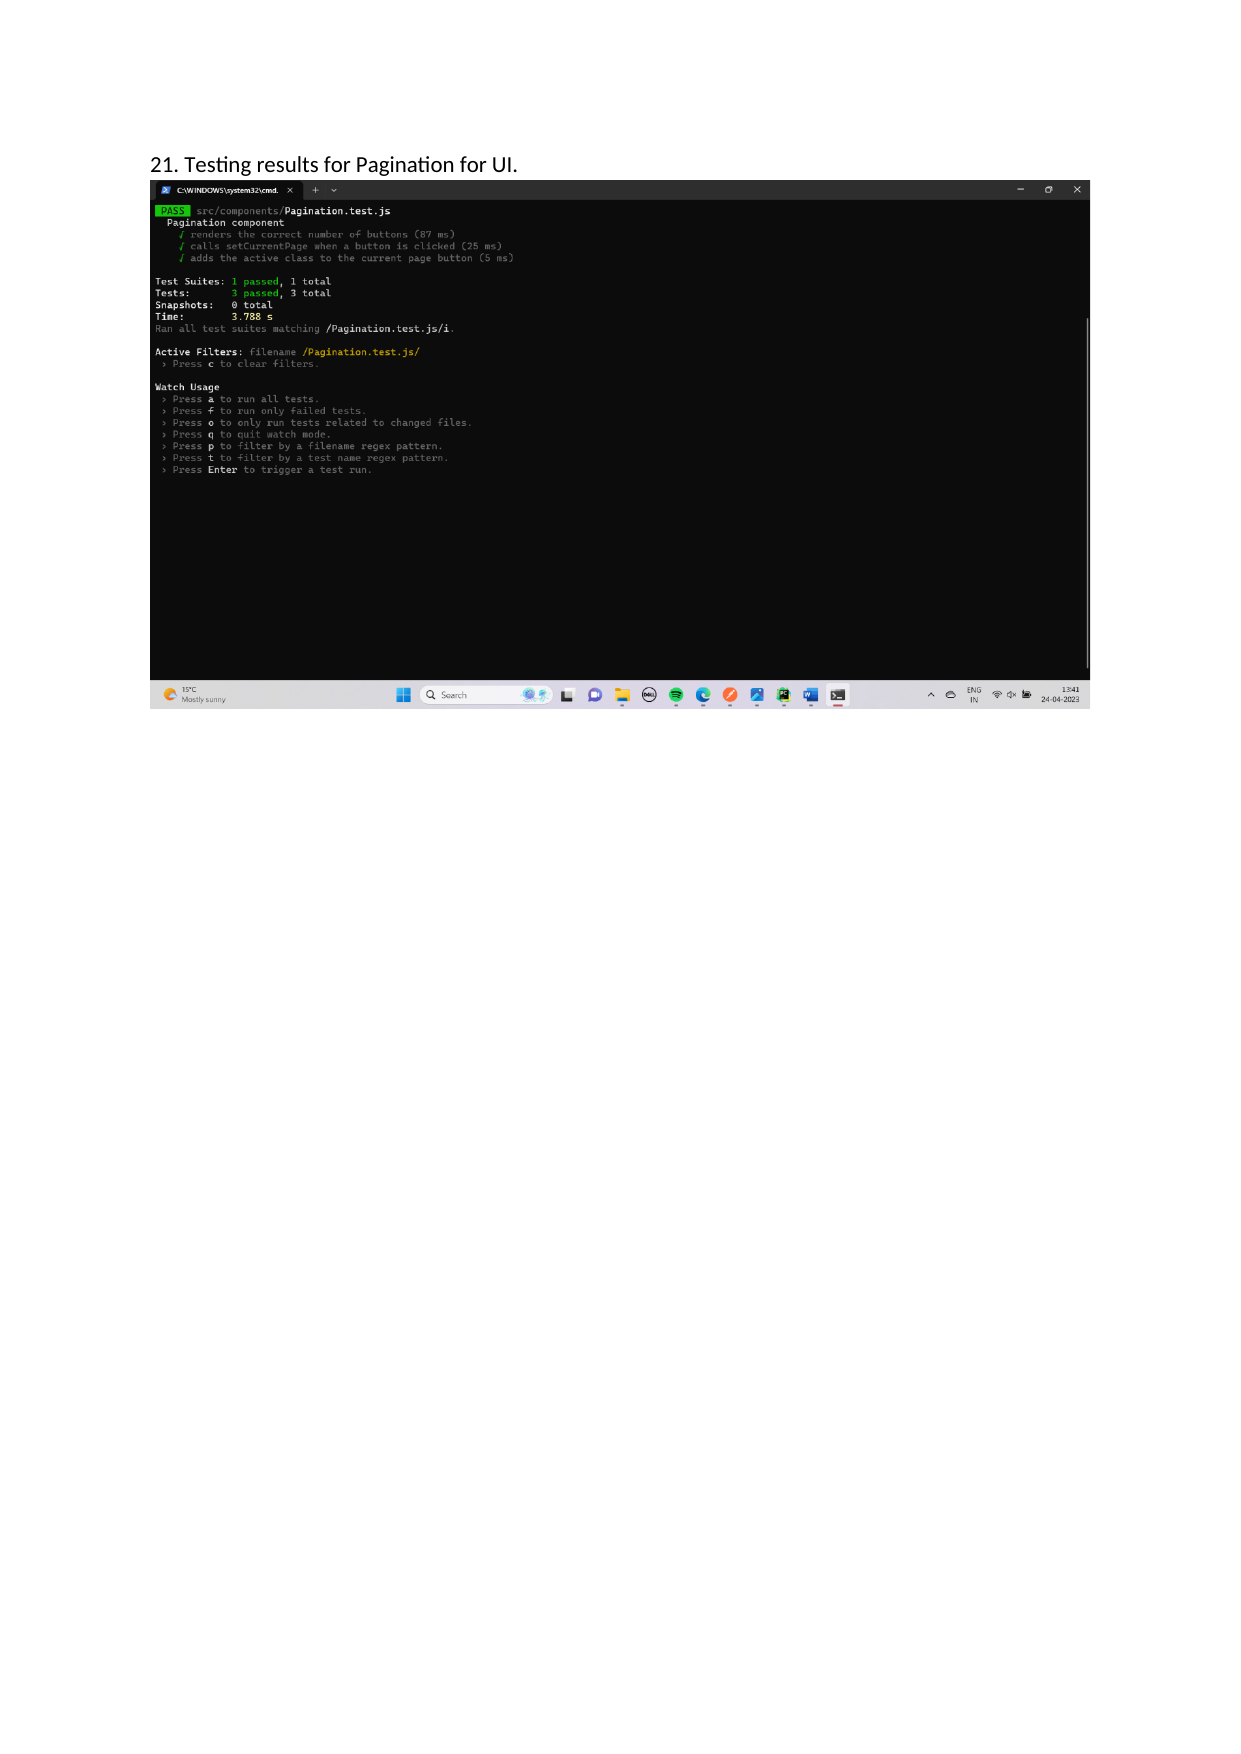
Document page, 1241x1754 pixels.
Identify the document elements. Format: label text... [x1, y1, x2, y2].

text 21. Testing results for Pagination for UI. [150, 150, 1090, 180]
picture [150, 180, 1091, 709]
